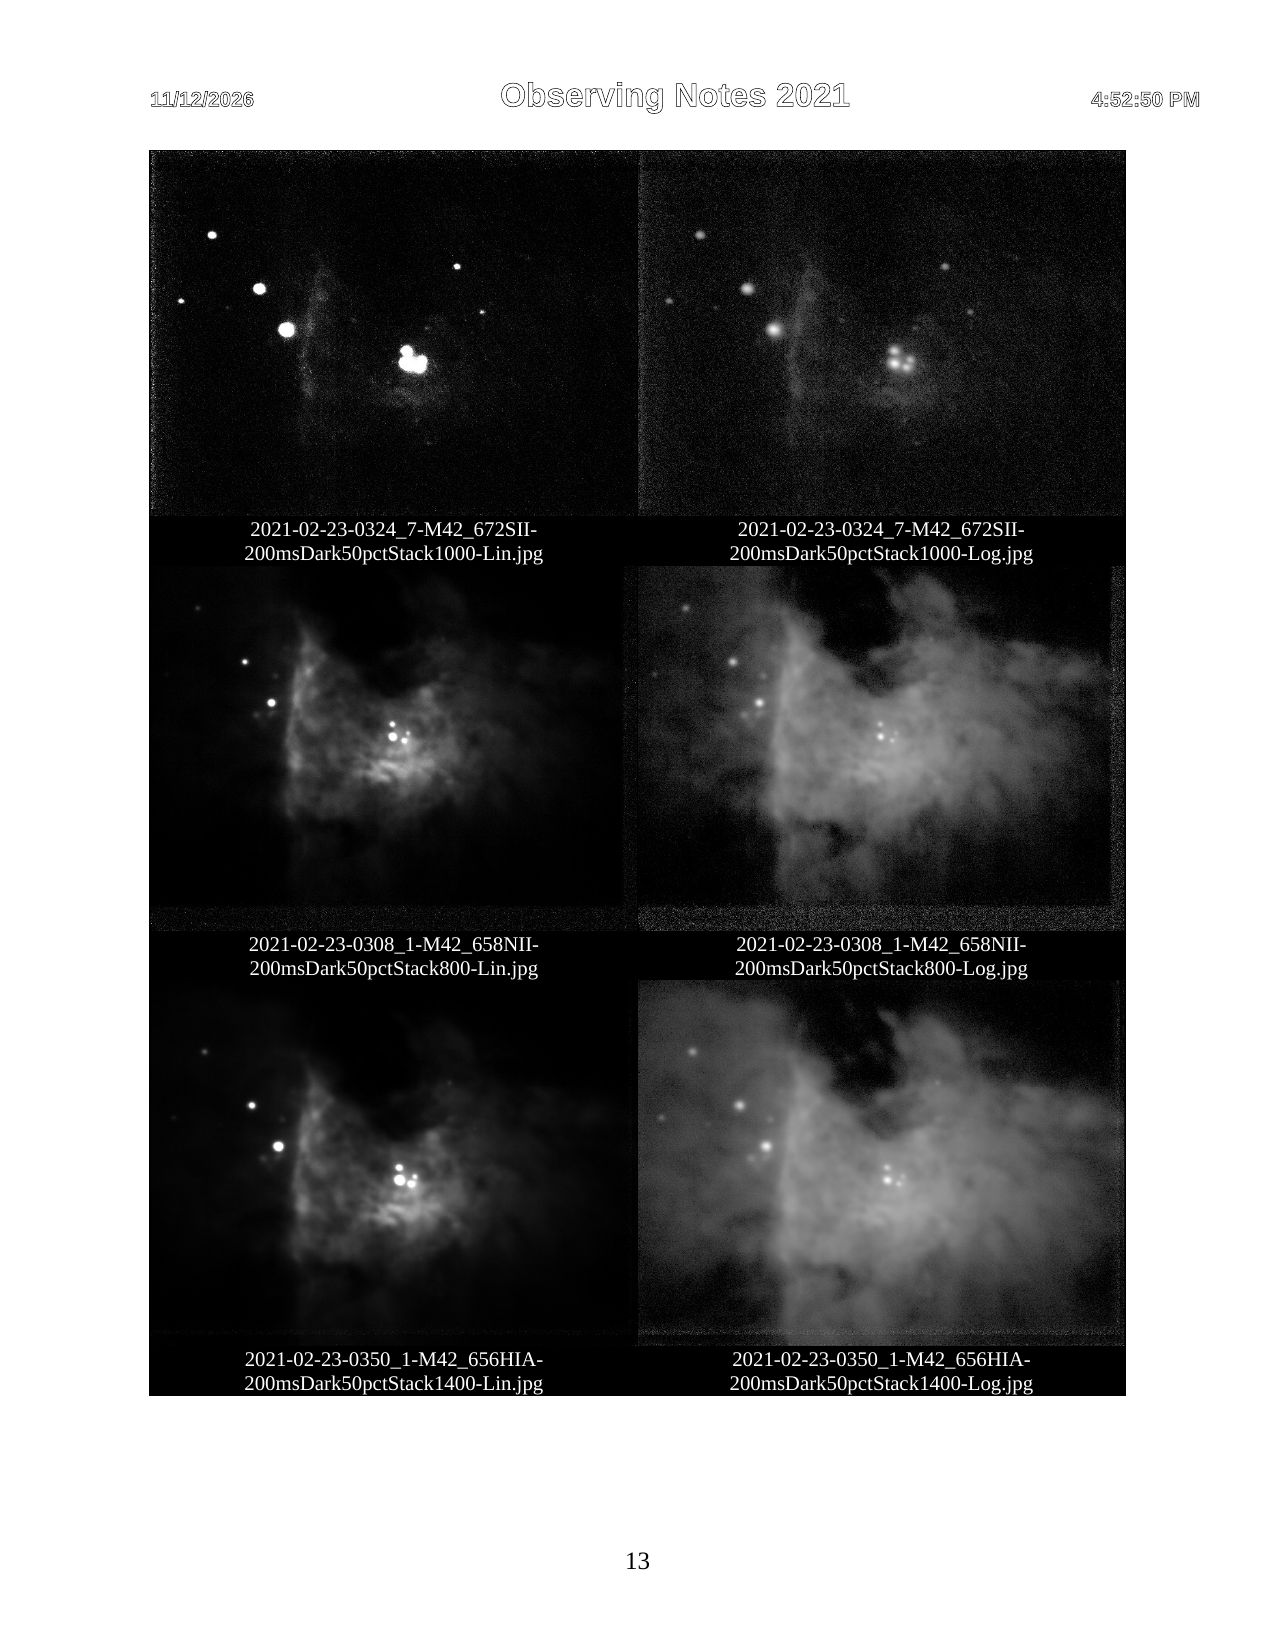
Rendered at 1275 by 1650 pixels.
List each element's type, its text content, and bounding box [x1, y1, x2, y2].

picture [150, 980, 637, 1346]
table_cell 2021-02-23-0350_1-M42_656HIA-200msDark50pctStack1400-Log.jpg [638, 1347, 1124, 1395]
table_cell 2021-02-23-0308_1-M42_658NII-200msDark50pctStack800-Log.jpg [638, 932, 1124, 980]
table_cell 2021-02-23-0324_7-M42_672SII-200msDark50pctStack1000-Lin.jpg [151, 517, 637, 565]
picture [150, 566, 637, 931]
picture [638, 980, 1125, 1346]
table_cell 2021-02-23-0350_1-M42_656HIA-200msDark50pctStack1400-Lin.jpg [151, 1347, 637, 1395]
picture [638, 566, 1125, 931]
table_cell 2021-02-23-0324_7-M42_672SII-200msDark50pctStack1000-Log.jpg [638, 517, 1124, 565]
table_cell 2021-02-23-0308_1-M42_658NII-200msDark50pctStack800-Lin.jpg [151, 932, 637, 980]
picture [150, 151, 637, 516]
picture [638, 151, 1125, 516]
